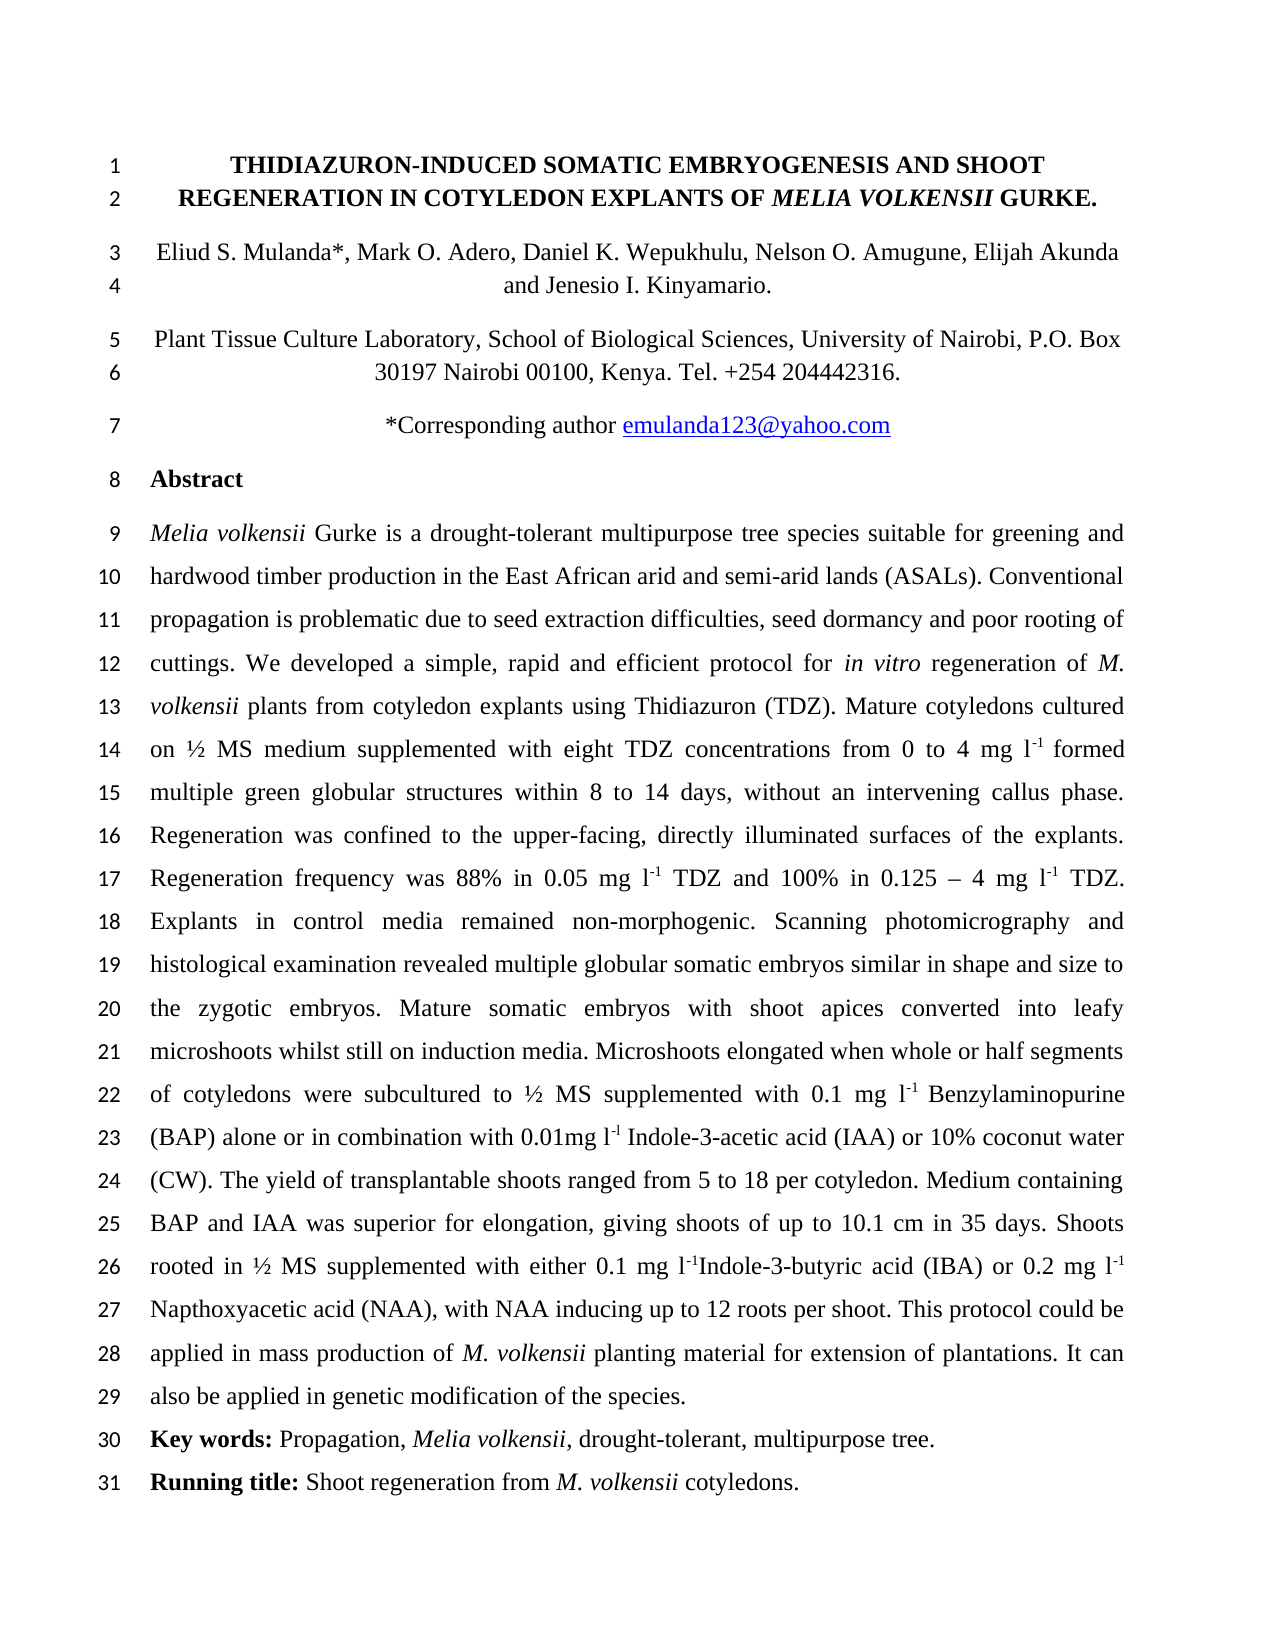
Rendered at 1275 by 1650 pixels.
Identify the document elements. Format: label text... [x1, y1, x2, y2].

text THIDIAZURON-INDUCED SOMATIC EMBRYOGENESIS AND SHOOT REGENERATION IN COTYLEDON EXPLANTS OF MELIA VOLKENSII GURKE. [150, 150, 1125, 212]
text Key words: Propagation, Melia volkensii, drought-tolerant, multipurpose tree. [150, 1424, 1125, 1453]
text *Corresponding author emulanda123@yahoo.com [150, 411, 1125, 439]
text Plant Tissue Culture Laboratory, School of Biological Sciences, University of Nairobi, P.O. Box 30197 Nairobi 00100, Kenya. Tel. +254 204442316. [150, 324, 1125, 386]
text Abstract [150, 464, 1125, 493]
text Running title: Shoot regeneration from M. volkensii cotyledons. [150, 1467, 1125, 1496]
text Melia volkensii Gurke is a drought-tolerant multipurpose tree species suitable for greening and hardwood timber production in the East African arid and semi-arid lands (ASALs). Conventional propagation is problematic due to seed extraction difficulties, seed dormancy and poor rooting of cuttings. We developed a simple, rapid and efficient protocol for in vitro regeneration of M. volkensii plants from cotyledon explants using Thidiazuron (TDZ). Mature cotyledons cultured on ½ MS medium supplemented with eight TDZ concentrations from 0 to 4 mg l-1 formed multiple green globular structures within 8 to 14 days, without an intervening callus phase. Regeneration was confined to the upper-facing, directly illuminated surfaces of the explants. Regeneration frequency was 88% in 0.05 mg l-1 TDZ and 100% in 0.125 – 4 mg l-1 TDZ. Explants in control media remained non-morphogenic. Scanning photomicrography and histological examination revealed multiple globular somatic embryos similar in shape and size to the zygotic embryos. Mature somatic embryos with shoot apices converted into leafy microshoots whilst still on induction media. Microshoots elongated when whole or half segments of cotyledons were subcultured to ½ MS supplemented with 0.1 mg l-1 Benzylaminopurine (BAP) alone or in combination with 0.01mg l-l Indole-3-acetic acid (IAA) or 10% coconut water (CW). The yield of transplantable shoots ranged from 5 to 18 per cotyledon. Medium containing BAP and IAA was superior for elongation, giving shoots of up to 10.1 cm in 35 days. Shoots rooted in ½ MS supplemented with either 0.1 mg l-1Indole-3-butyric acid (IBA) or 0.2 mg l-1 Napthoxyacetic acid (NAA), with NAA inducing up to 12 roots per shoot. This protocol could be applied in mass production of M. volkensii planting material for extension of plantations. It can also be applied in genetic modification of the species. [150, 518, 1125, 1409]
text Eliud S. Mulanda*, Mark O. Adero, Daniel K. Wepukhulu, Nelson O. Amugune, Elijah Akunda and Jenesio I. Kinyamario. [150, 237, 1125, 299]
